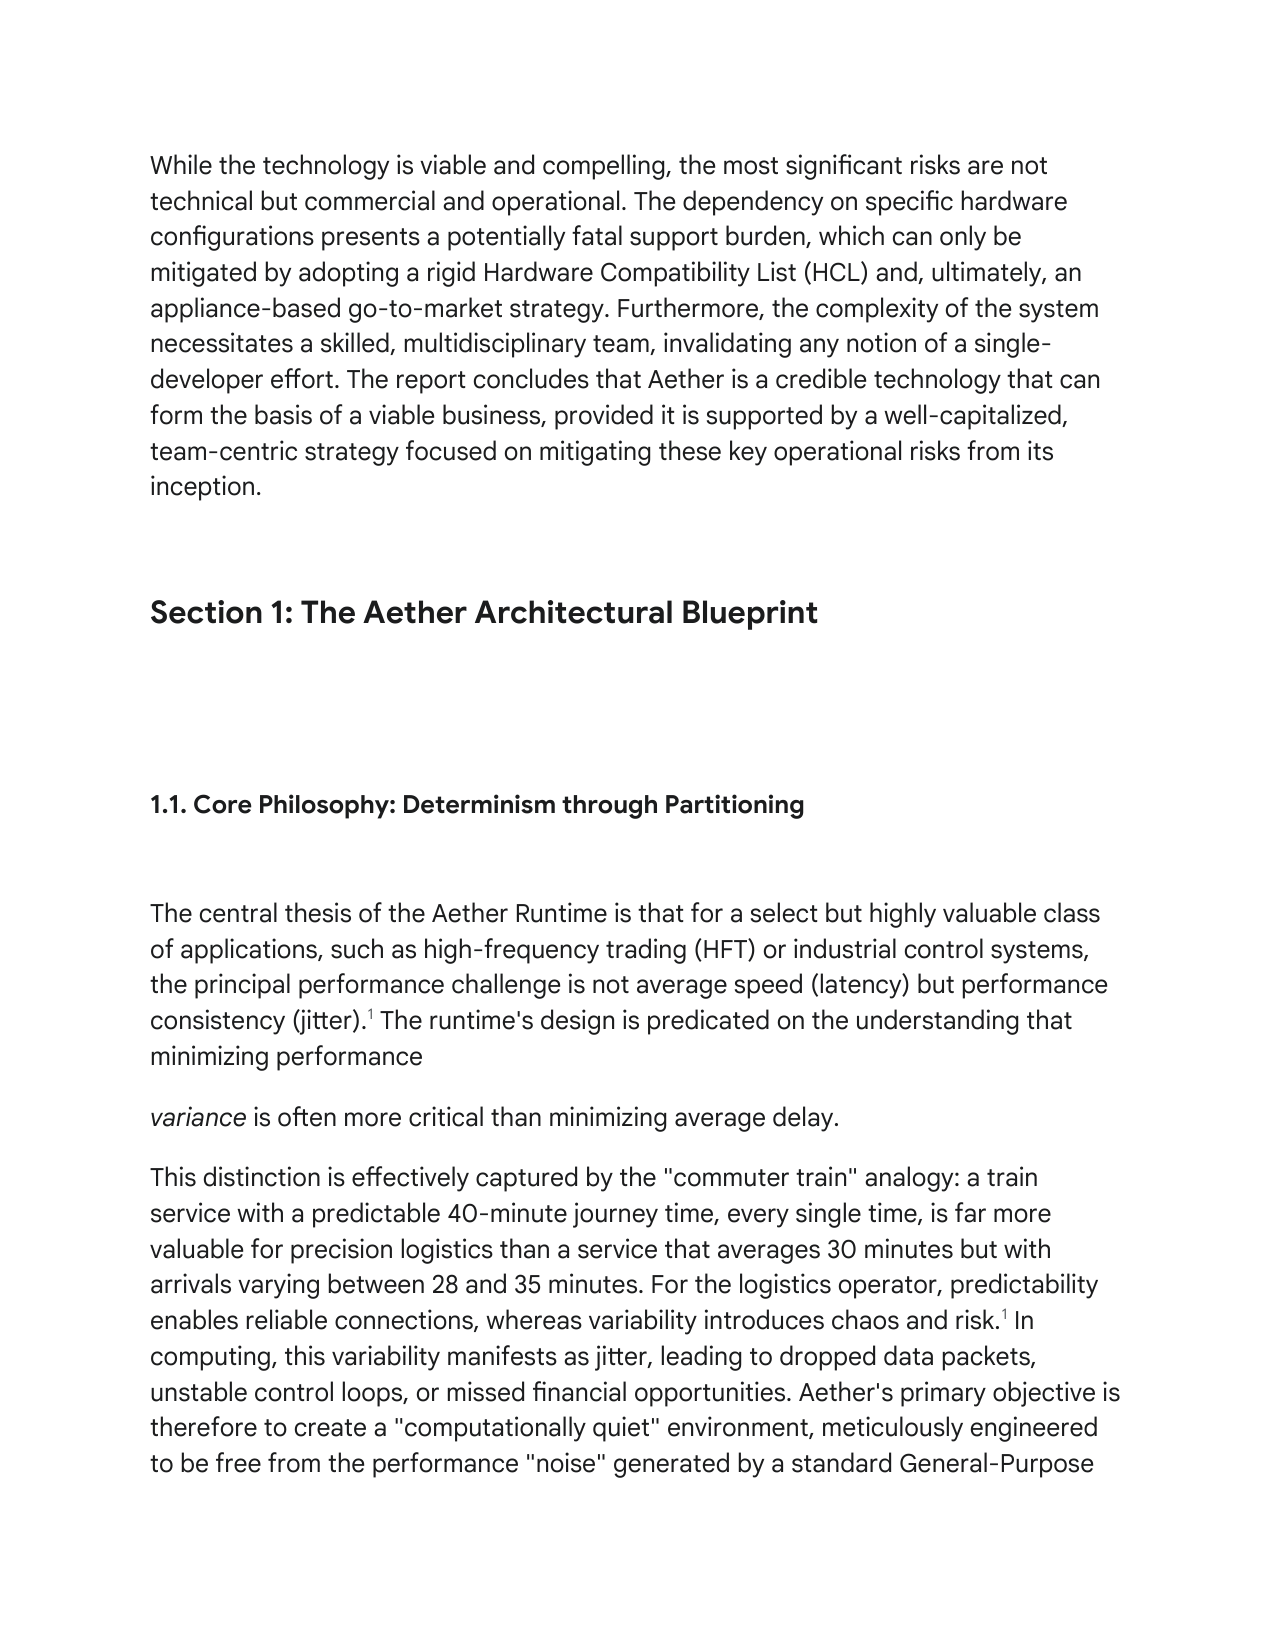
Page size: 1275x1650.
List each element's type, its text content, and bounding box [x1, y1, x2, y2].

text The central thesis of the Aether Runtime is that for a select but highly valuable class of applications, such as high-frequency trading (HFT) or industrial control systems, the principal performance challenge is not average speed (latency) but performance consistency (jitter).1 The runtime's design is predicated on the understanding that minimizing performance [150, 898, 1125, 1072]
subtitle Section 1: The Aether Architectural Blueprint [150, 593, 1125, 632]
subtitle 1.1. Core Philosophy: Determinism through Partitioning [150, 789, 1125, 821]
text While the technology is viable and compelling, the most significant risks are not technical but commercial and operational. The dependency on specific hardware configurations presents a potentially fatal support burden, which can only be mitigated by adopting a rigid Hardware Compatibility List (HCL) and, ultimately, an appliance-based go-to-market strategy. Furthermore, the complexity of the system necessitates a skilled, multidisciplinary team, invalidating any notion of a single-developer effort. The report concludes that Aether is a credible technology that can form the basis of a viable business, provided it is supported by a well-capitalized, team-centric strategy focused on mitigating these key operational risks from its inception. [150, 150, 1125, 503]
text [150, 1163, 1125, 1480]
text variance is often more critical than minimizing average delay. [150, 1102, 1125, 1133]
